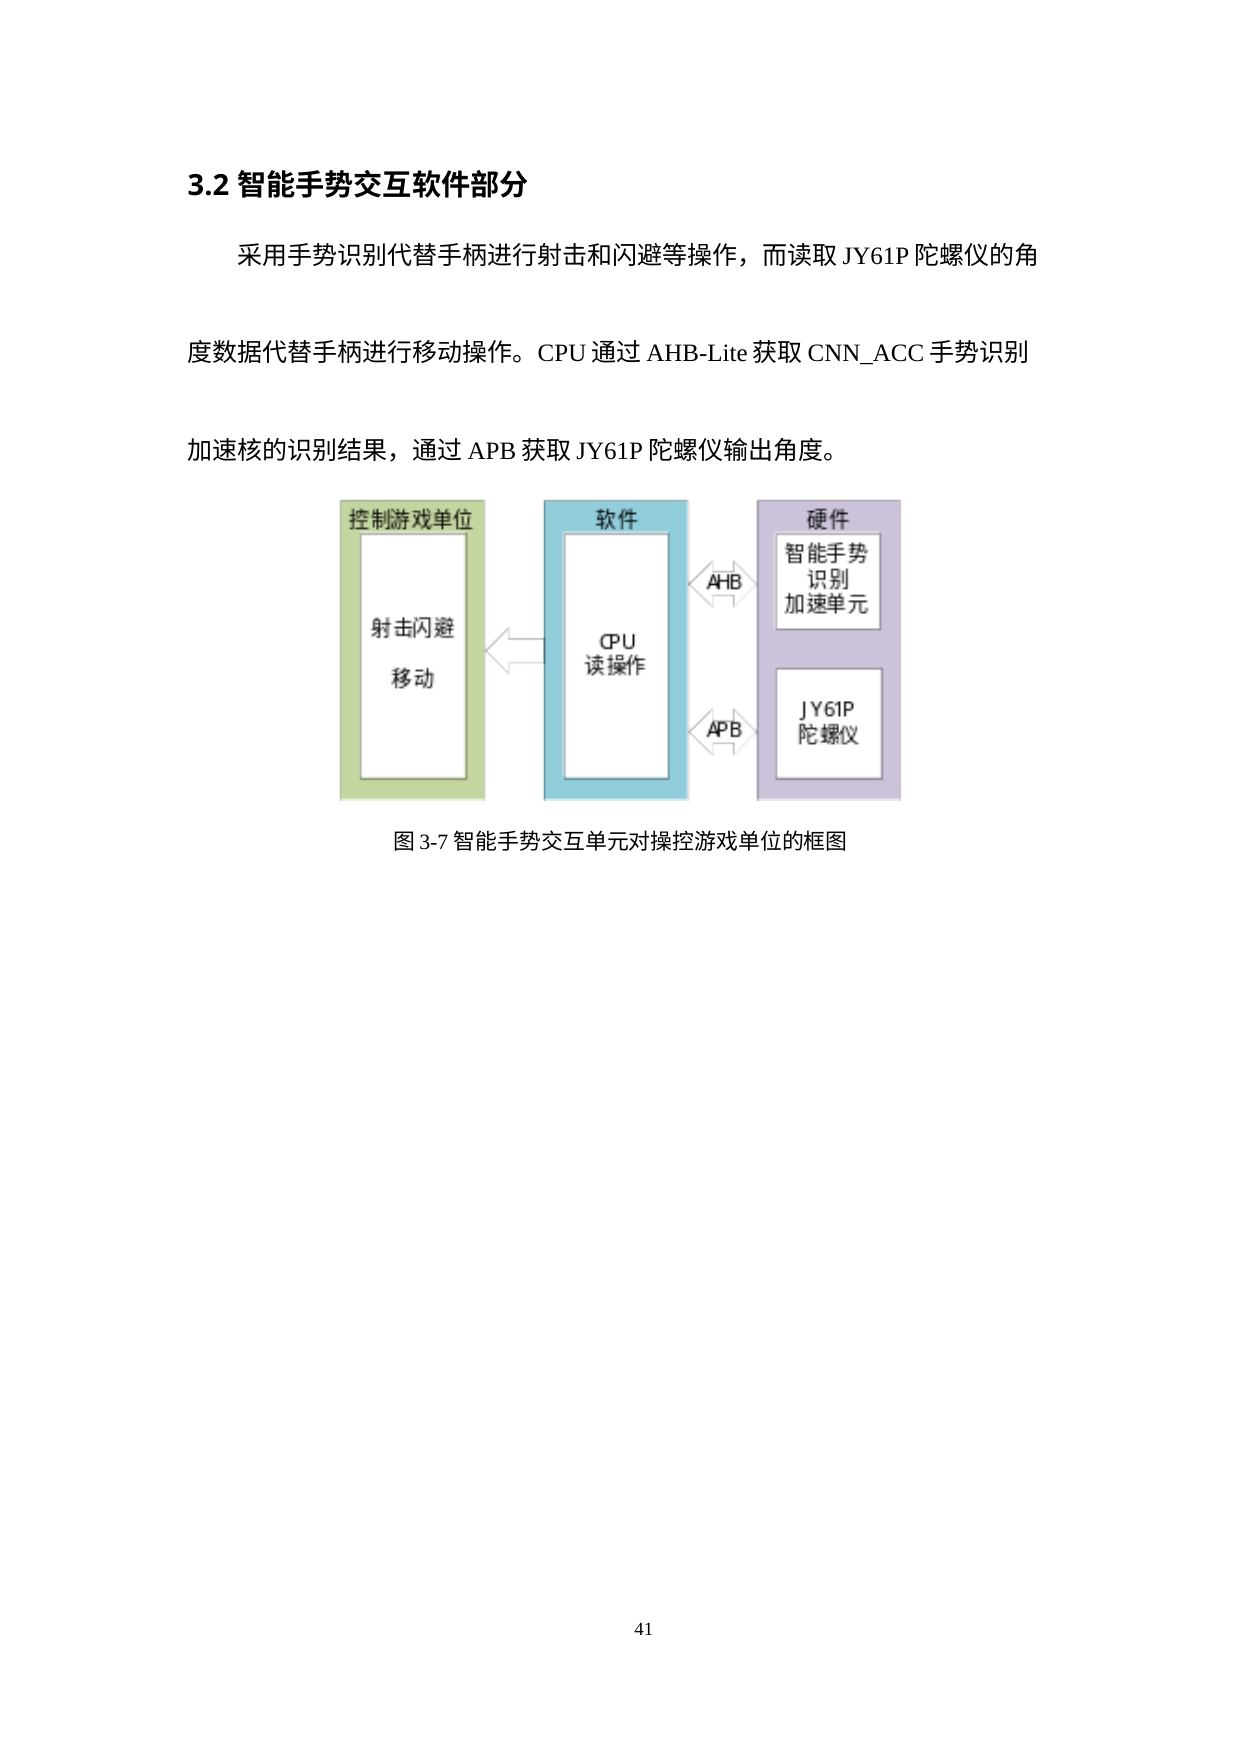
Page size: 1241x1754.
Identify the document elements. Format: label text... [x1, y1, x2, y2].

text 采用手势识别代替手柄进行射击和闪避等操作，而读取JY61P陀螺仪的角度数据代替手柄进行移动操作。CPU通过AHB-Lite获取CNN_ACC手势识别加速核的识别结果，通过APB获取JY61P陀螺仪输出角度。 [187, 221, 1053, 481]
text 图3-7 智能手势交互单元对操控游戏单位的框图 [187, 824, 1053, 856]
subtitle 3.2 智能手势交互软件部分 [187, 162, 1053, 204]
